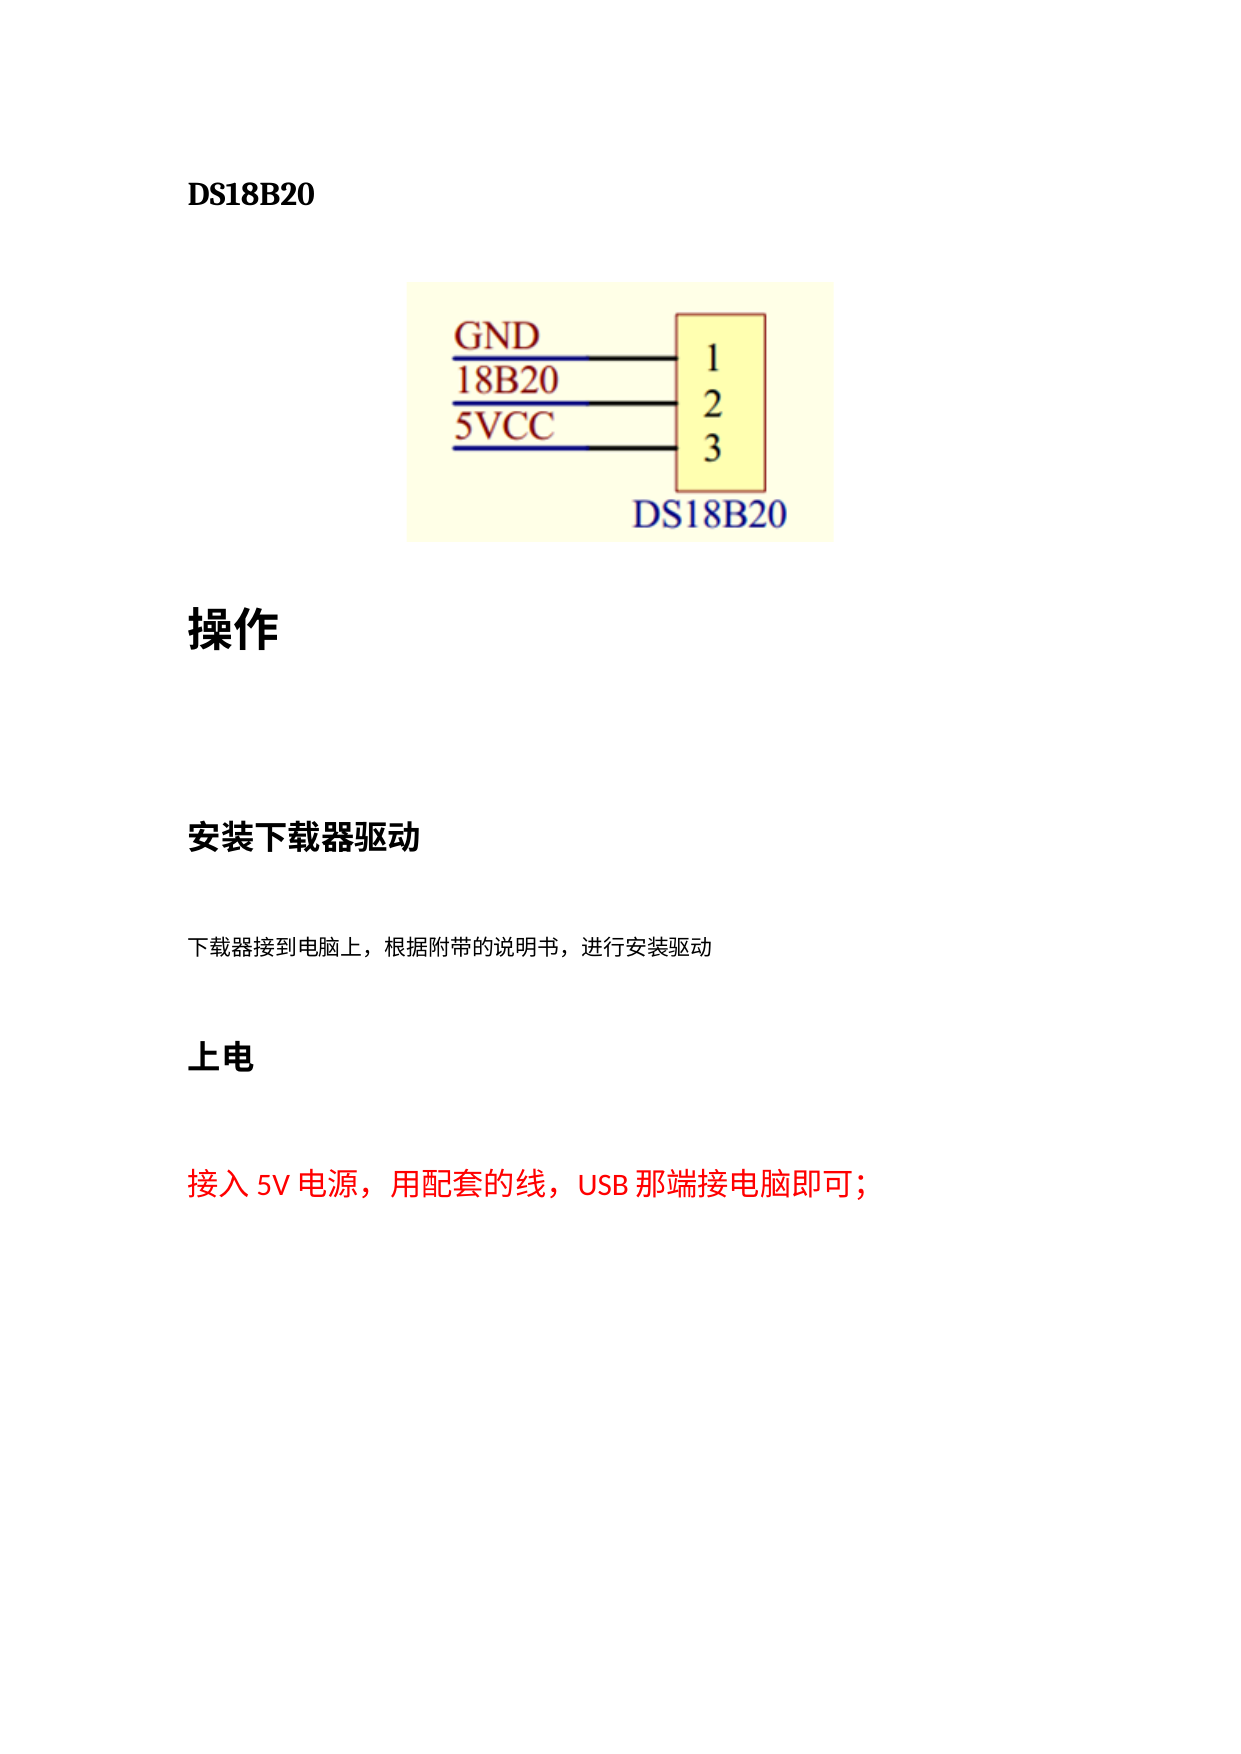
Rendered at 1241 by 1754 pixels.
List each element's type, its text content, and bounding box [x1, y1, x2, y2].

picture [406, 282, 834, 542]
text 下载器接到电脑上，根据附带的说明书，进行安装驱动 [187, 930, 1053, 962]
subtitle 安装下载器驱动 [187, 803, 1053, 868]
text 接入5V电源，用配套的线，USB那端接电脑即可； [187, 1149, 1053, 1214]
subtitle 操作 [187, 577, 1053, 675]
subtitle DS18B20 [187, 162, 1053, 227]
subtitle 上电 [187, 1022, 1053, 1087]
